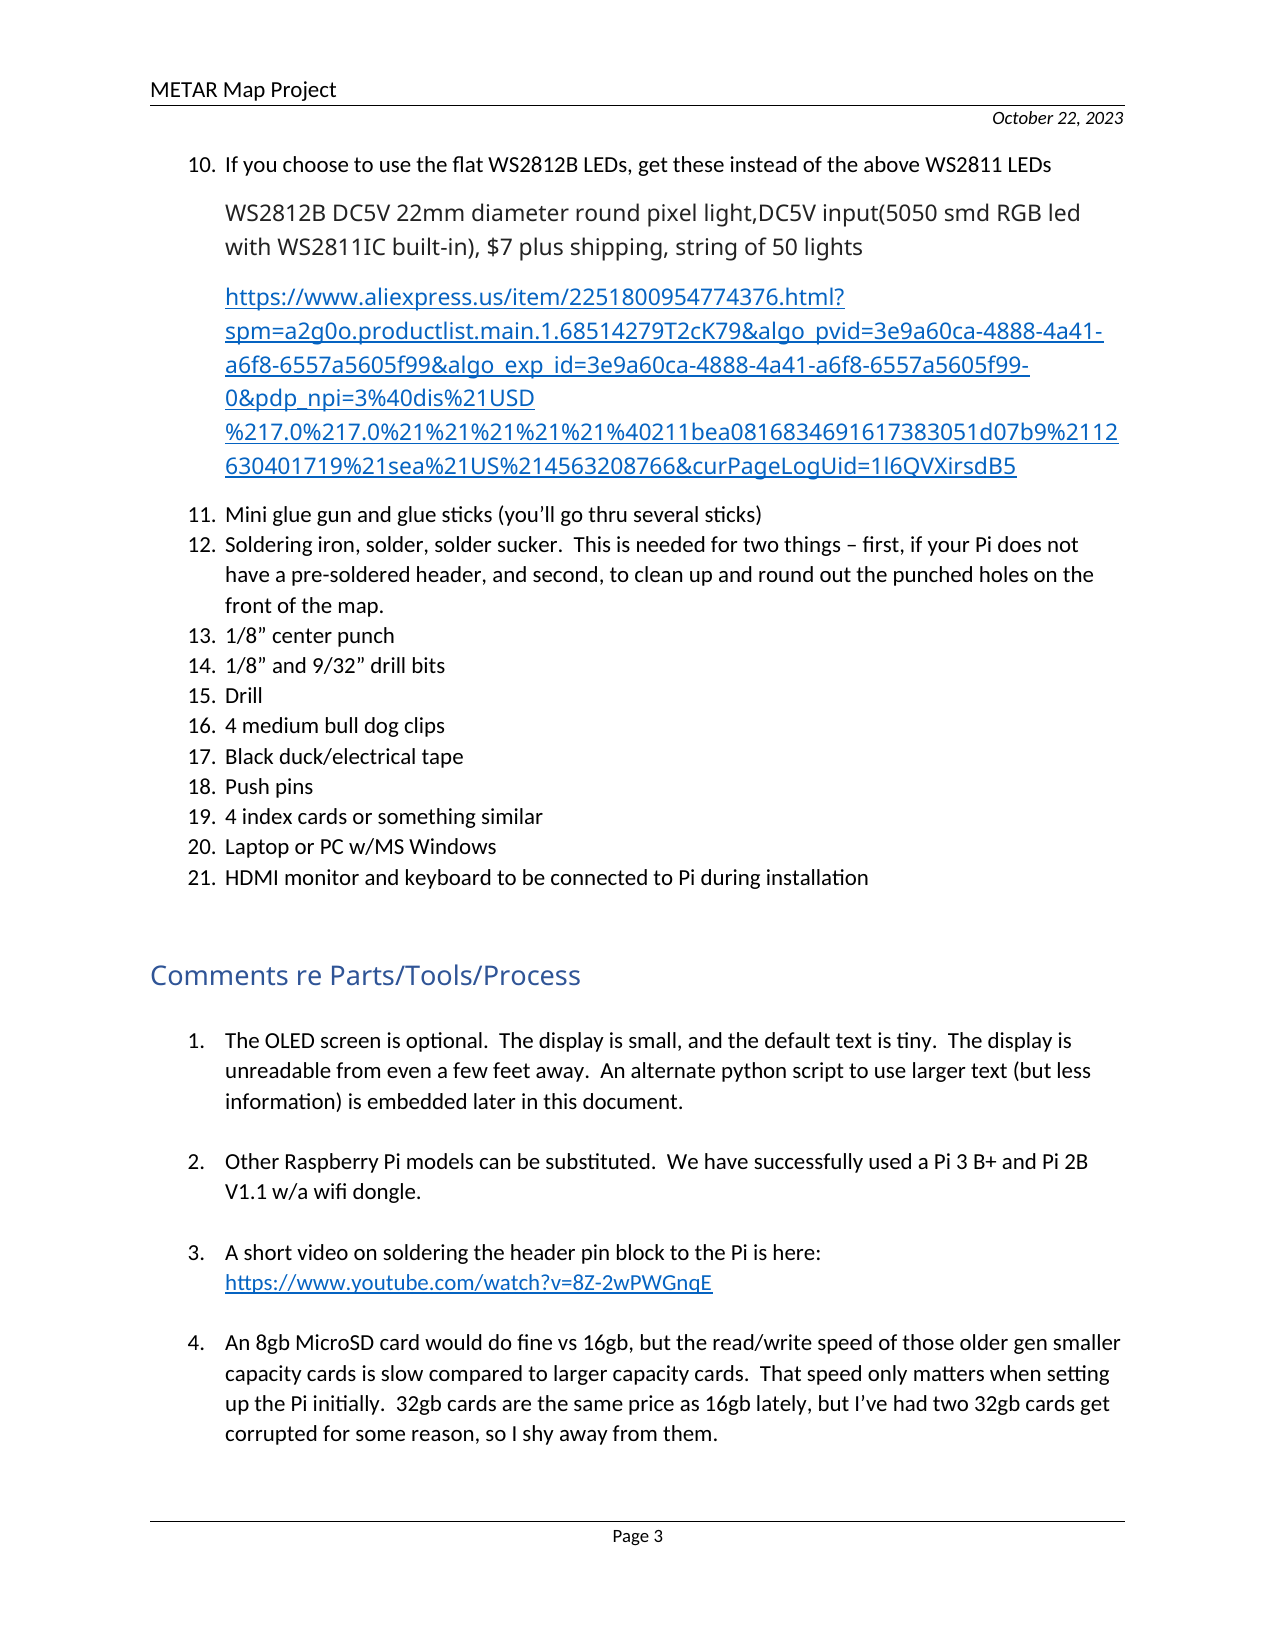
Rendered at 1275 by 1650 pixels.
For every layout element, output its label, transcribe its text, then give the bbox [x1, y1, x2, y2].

list Push pins [187, 772, 1125, 800]
list Mini glue gun and glue sticks (you’ll go thru several sticks) [187, 500, 1125, 528]
list 1/8” and 9/32” drill bits [187, 651, 1125, 679]
list The OLED screen is optional. The display is small, and the default text is tiny. The display is unreadable from even a few feet away. An alternate python script to use larger text (but less information) is embedded later in this document. [187, 1026, 1125, 1115]
list 4 medium bull dog clips [187, 712, 1125, 740]
list Drill [187, 681, 1125, 709]
list Black duck/electrical tape [187, 742, 1125, 770]
list Laptop or PC w/MS Windows [187, 832, 1125, 861]
list Soldering iron, solder, solder sucker. This is needed for two things – first, if your Pi does not have a pre-soldered header, and second, to clean up and round out the punched holes on the front of the map. [187, 530, 1125, 619]
list 1/8” center punch [187, 621, 1125, 649]
list If you choose to use the flat WS2812B LEDs, get these instead of the above WS2811 LEDs [187, 150, 1125, 178]
subtitle Comments re Parts/Tools/Process [150, 956, 1125, 993]
list 4 index cards or something similar [187, 802, 1125, 830]
text https://www.aliexpress.us/item/2251800954774376.html?spm=a2g0o.productlist.main.1.68514279T2cK79&algo_pvid=3e9a60ca-4888-4a41-a6f8-6557a5605f99&algo_exp_id=3e9a60ca-4888-4a41-a6f8-6557a5605f99-0&pdp_npi=3%40dis%21USD%217.0%217.0%21%21%21%21%21%40211bea0816834691617383051d07b9%2112630401719%21sea%21US%214563208766&curPageLogUid=1l6QVXirsdB5 [225, 281, 1125, 481]
list Other Raspberry Pi models can be substituted. We have successfully used a Pi 3 B+ and Pi 2B V1.1 w/a wifi dongle. [187, 1147, 1125, 1206]
list A short video on soldering the header pin block to the Pi is here: [187, 1238, 1125, 1266]
list HDMI monitor and keyboard to be connected to Pi during installation [187, 863, 1125, 891]
text https://www.youtube.com/watch?v=8Z-2wPWGnqE [225, 1268, 1125, 1296]
list An 8gb MicroSD card would do fine vs 16gb, but the read/write speed of those older gen smaller capacity cards is slow compared to larger capacity cards. That speed only matters when setting up the Pi initially. 32gb cards are the same price as 16gb lately, but I’ve had two 32gb cards get corrupted for some reason, so I shy away from them. [187, 1328, 1125, 1447]
text WS2812B DC5V 22mm diameter round pixel light,DC5V input(5050 smd RGB led with WS2811IC built-in), $7 plus shipping, string of 50 lights [225, 197, 1125, 262]
